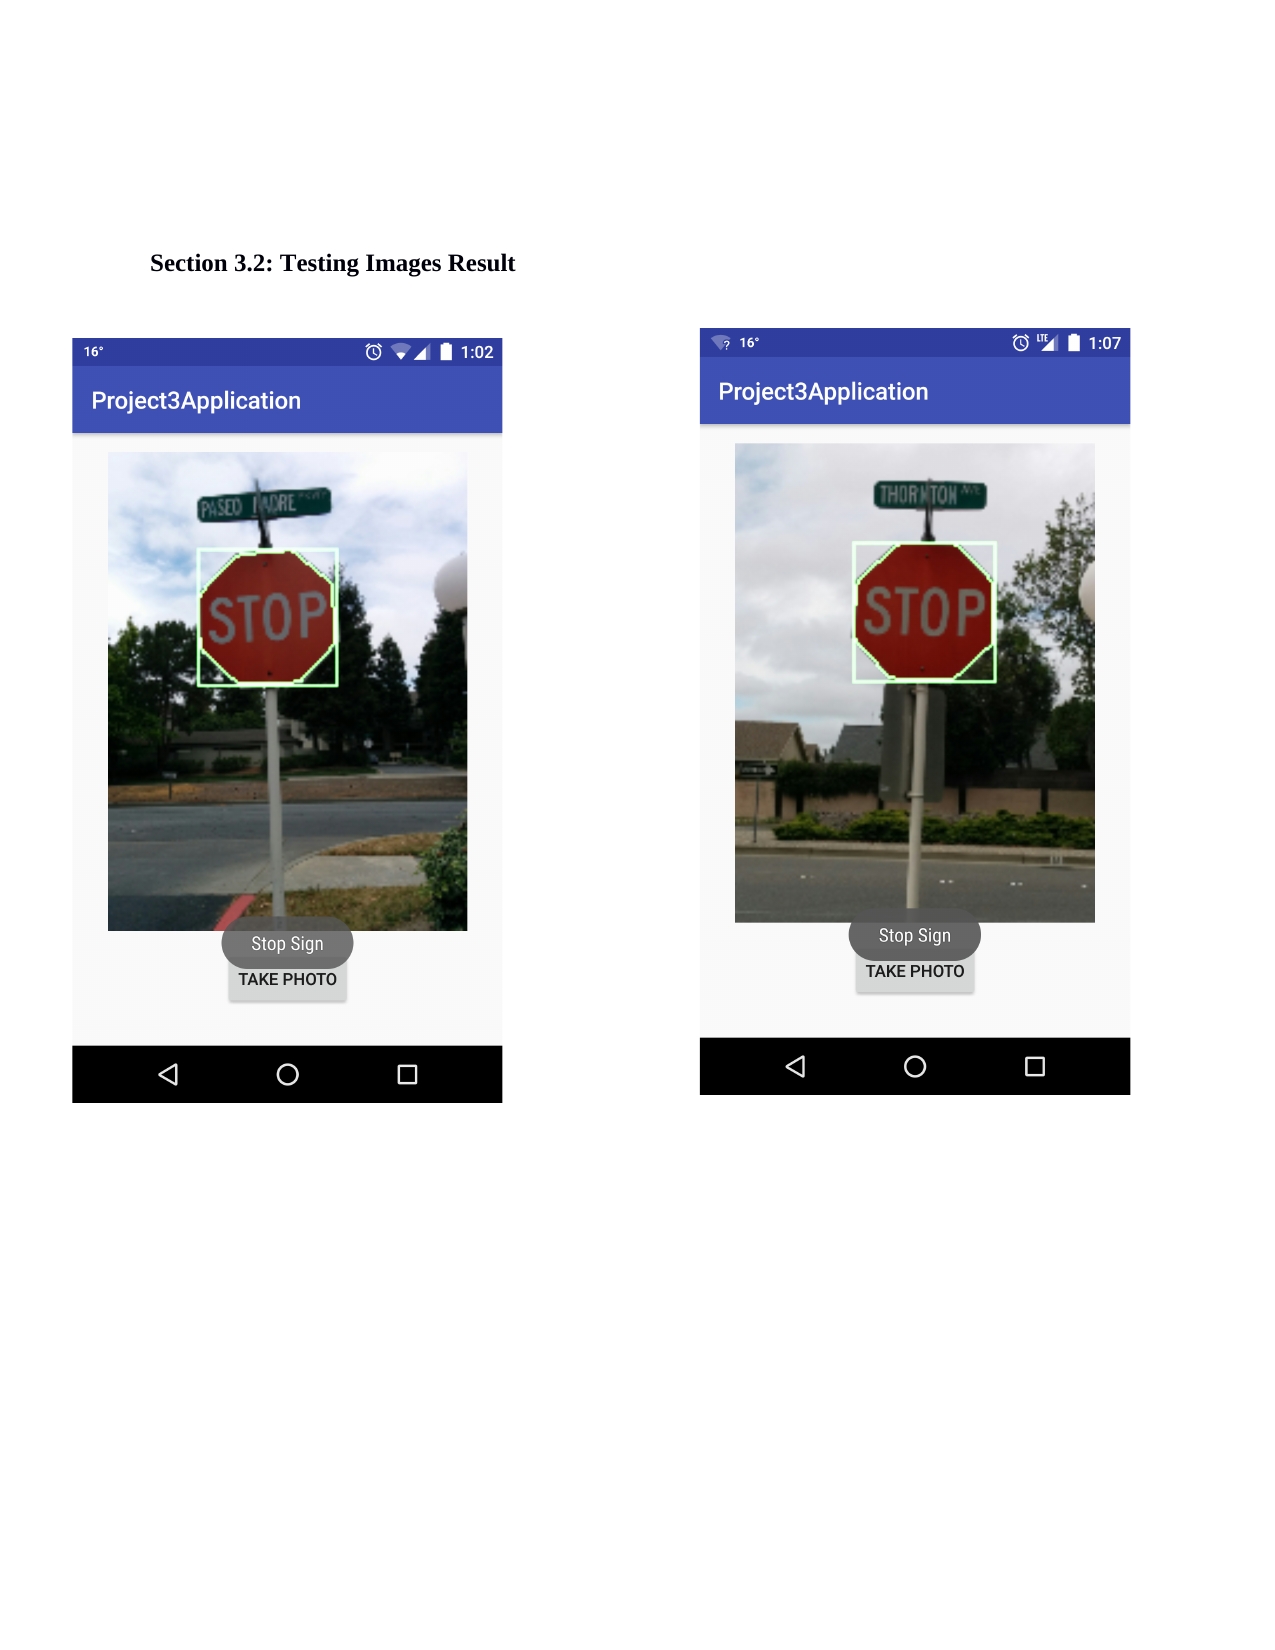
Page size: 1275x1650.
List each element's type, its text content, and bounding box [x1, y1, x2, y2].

picture [699, 328, 1131, 1095]
picture [72, 338, 503, 1103]
text Section 3.2: Testing Images Result [150, 248, 1125, 276]
